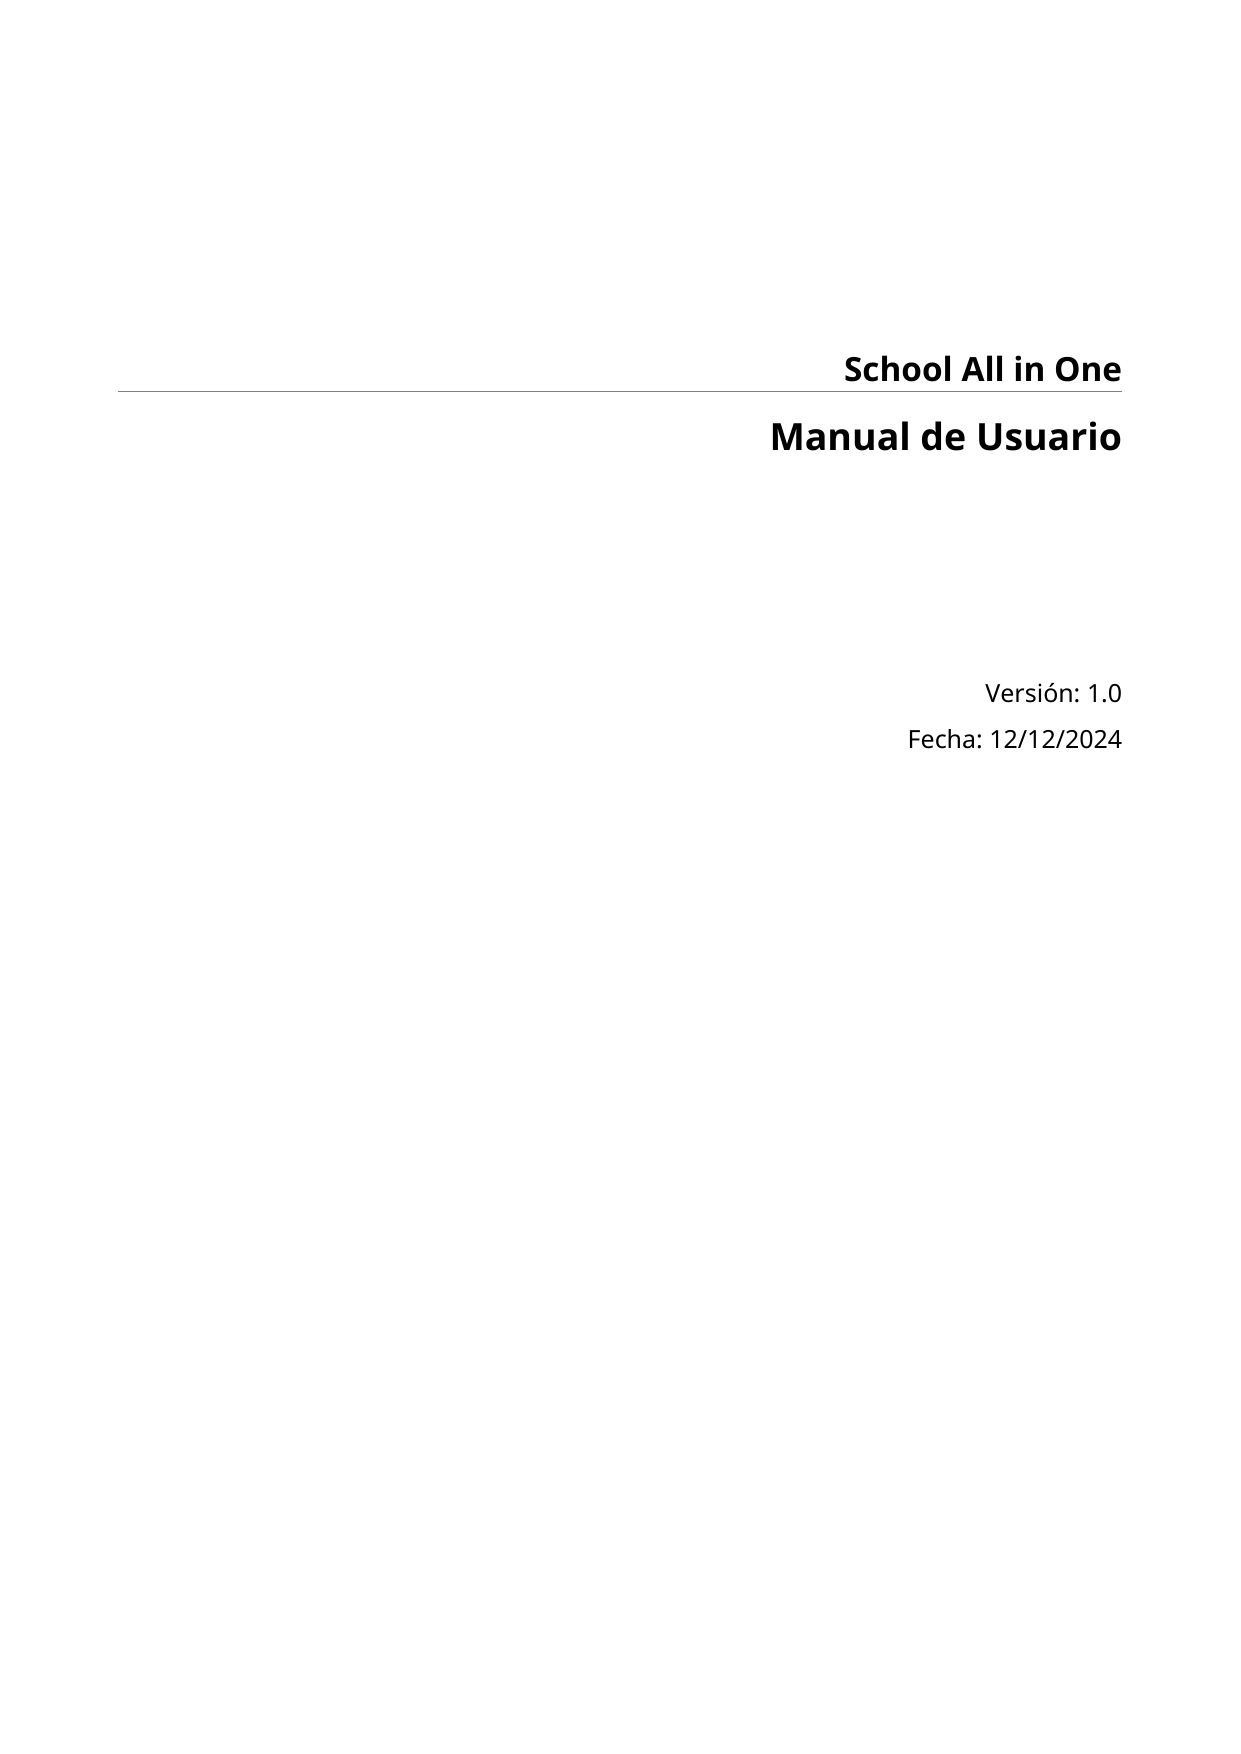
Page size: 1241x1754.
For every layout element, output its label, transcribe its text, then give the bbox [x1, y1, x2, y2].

text Fecha: 12/12/2024 [118, 722, 1122, 756]
text School All in One [118, 346, 1122, 391]
title Manual de Usuario [118, 410, 1122, 461]
text Versión: 1.0 [118, 676, 1122, 709]
